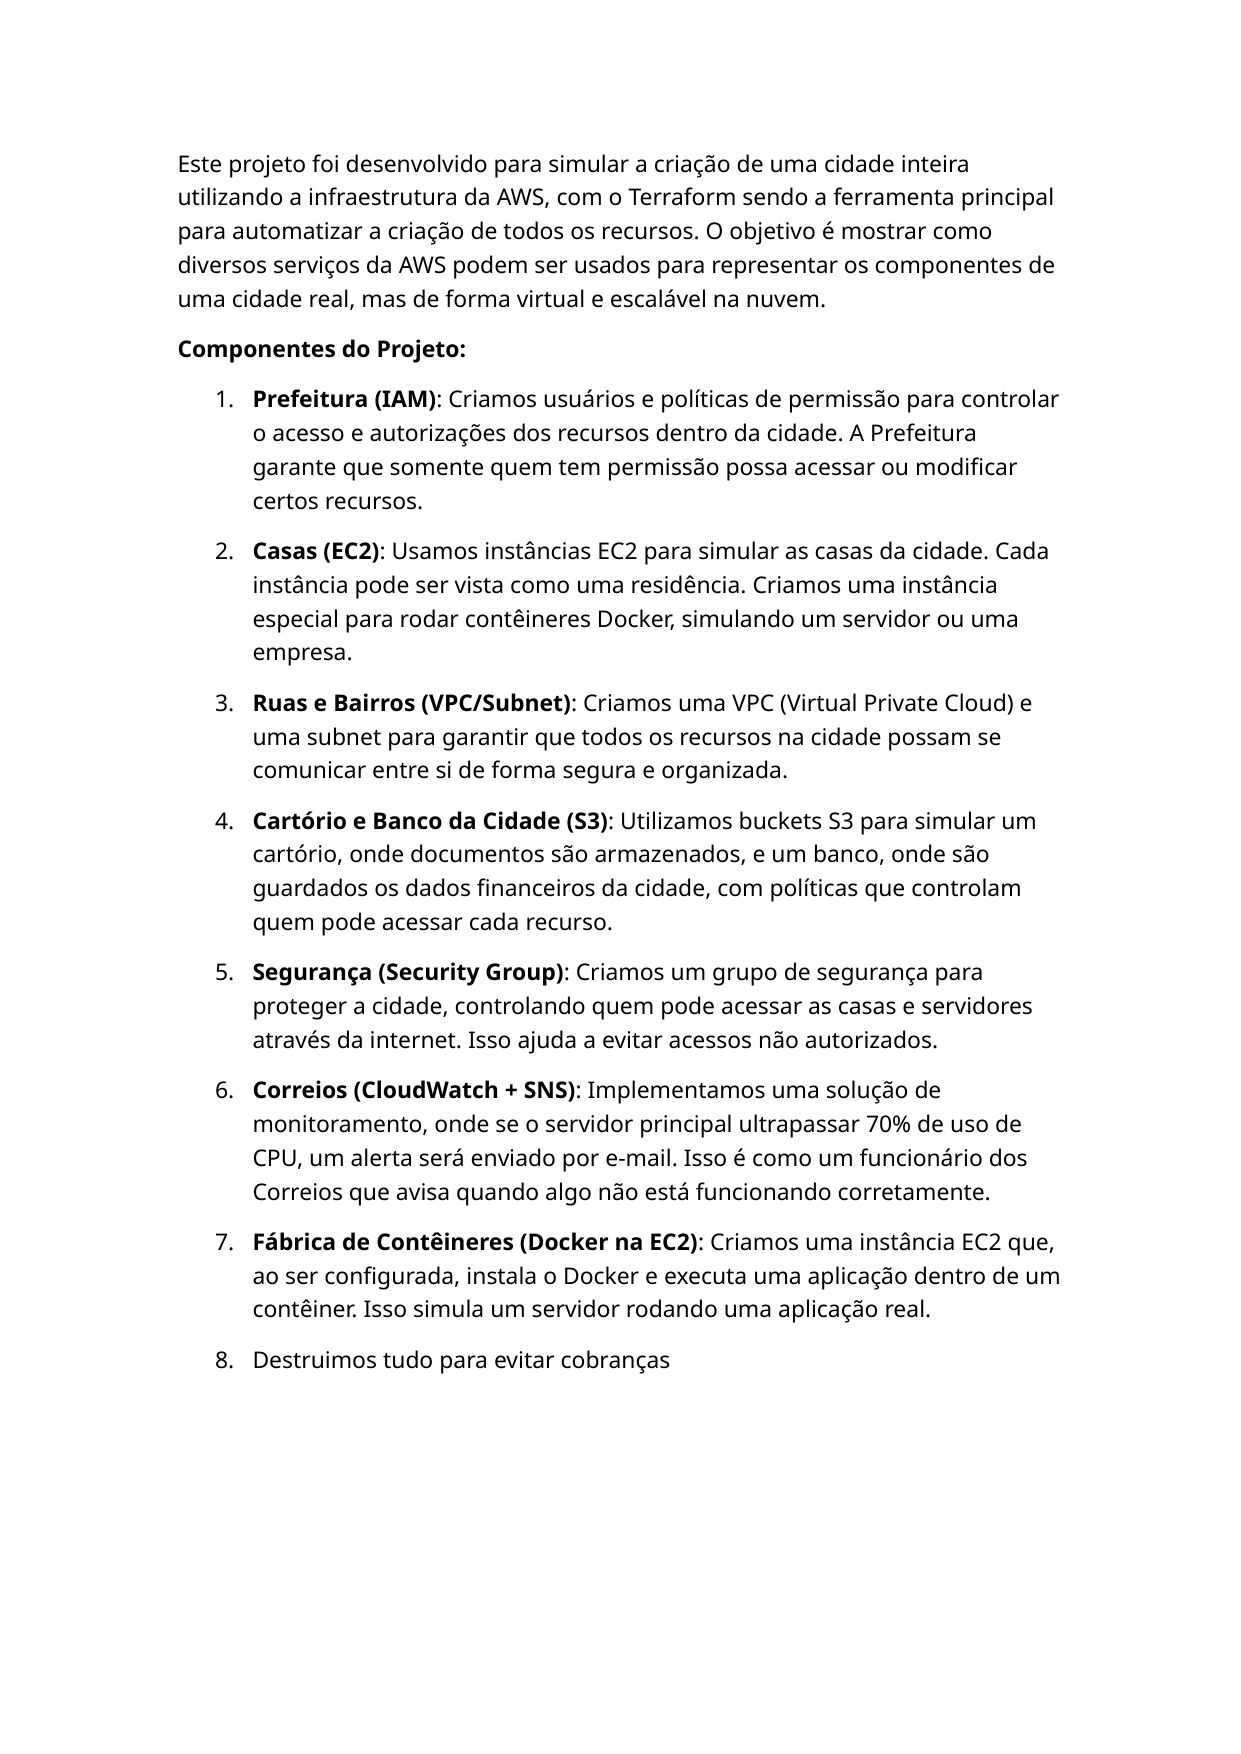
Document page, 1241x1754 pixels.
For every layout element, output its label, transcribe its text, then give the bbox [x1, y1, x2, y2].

list Segurança (Security Group): Criamos um grupo de segurança para proteger a cidade, controlando quem pode acessar as casas e servidores através da internet. Isso ajuda a evitar acessos não autorizados. [215, 956, 1063, 1055]
list Casas (EC2): Usamos instâncias EC2 para simular as casas da cidade. Cada instância pode ser vista como uma residência. Criamos uma instância especial para rodar contêineres Docker, simulando um servidor ou uma empresa. [215, 535, 1063, 668]
text Componentes do Projeto: [177, 333, 1063, 364]
list Fábrica de Contêineres (Docker na EC2): Criamos uma instância EC2 que, ao ser configurada, instala o Docker e executa uma aplicação dentro de um contêiner. Isso simula um servidor rodando uma aplicação real. [215, 1226, 1063, 1325]
text Este projeto foi desenvolvido para simular a criação de uma cidade inteira utilizando a infraestrutura da AWS, com o Terraform sendo a ferramenta principal para automatizar a criação de todos os recursos. O objetivo é mostrar como diversos serviços da AWS podem ser usados para representar os componentes de uma cidade real, mas de forma virtual e escalável na nuvem. [177, 148, 1063, 314]
list Prefeitura (IAM): Criamos usuários e políticas de permissão para controlar o acesso e autorizações dos recursos dentro da cidade. A Prefeitura garante que somente quem tem permissão possa acessar ou modificar certos recursos. [215, 383, 1063, 516]
list Ruas e Bairros (VPC/Subnet): Criamos uma VPC (Virtual Private Cloud) e uma subnet para garantir que todos os recursos na cidade possam se comunicar entre si de forma segura e organizada. [215, 687, 1063, 786]
list Destruimos tudo para evitar cobranças [215, 1344, 1063, 1375]
list Correios (CloudWatch + SNS): Implementamos uma solução de monitoramento, onde se o servidor principal ultrapassar 70% de uso de CPU, um alerta será enviado por e-mail. Isso é como um funcionário dos Correios que avisa quando algo não está funcionando corretamente. [215, 1074, 1063, 1207]
list Cartório e Banco da Cidade (S3): Utilizamos buckets S3 para simular um cartório, onde documentos são armazenados, e um banco, onde são guardados os dados financeiros da cidade, com políticas que controlam quem pode acessar cada recurso. [215, 805, 1063, 937]
